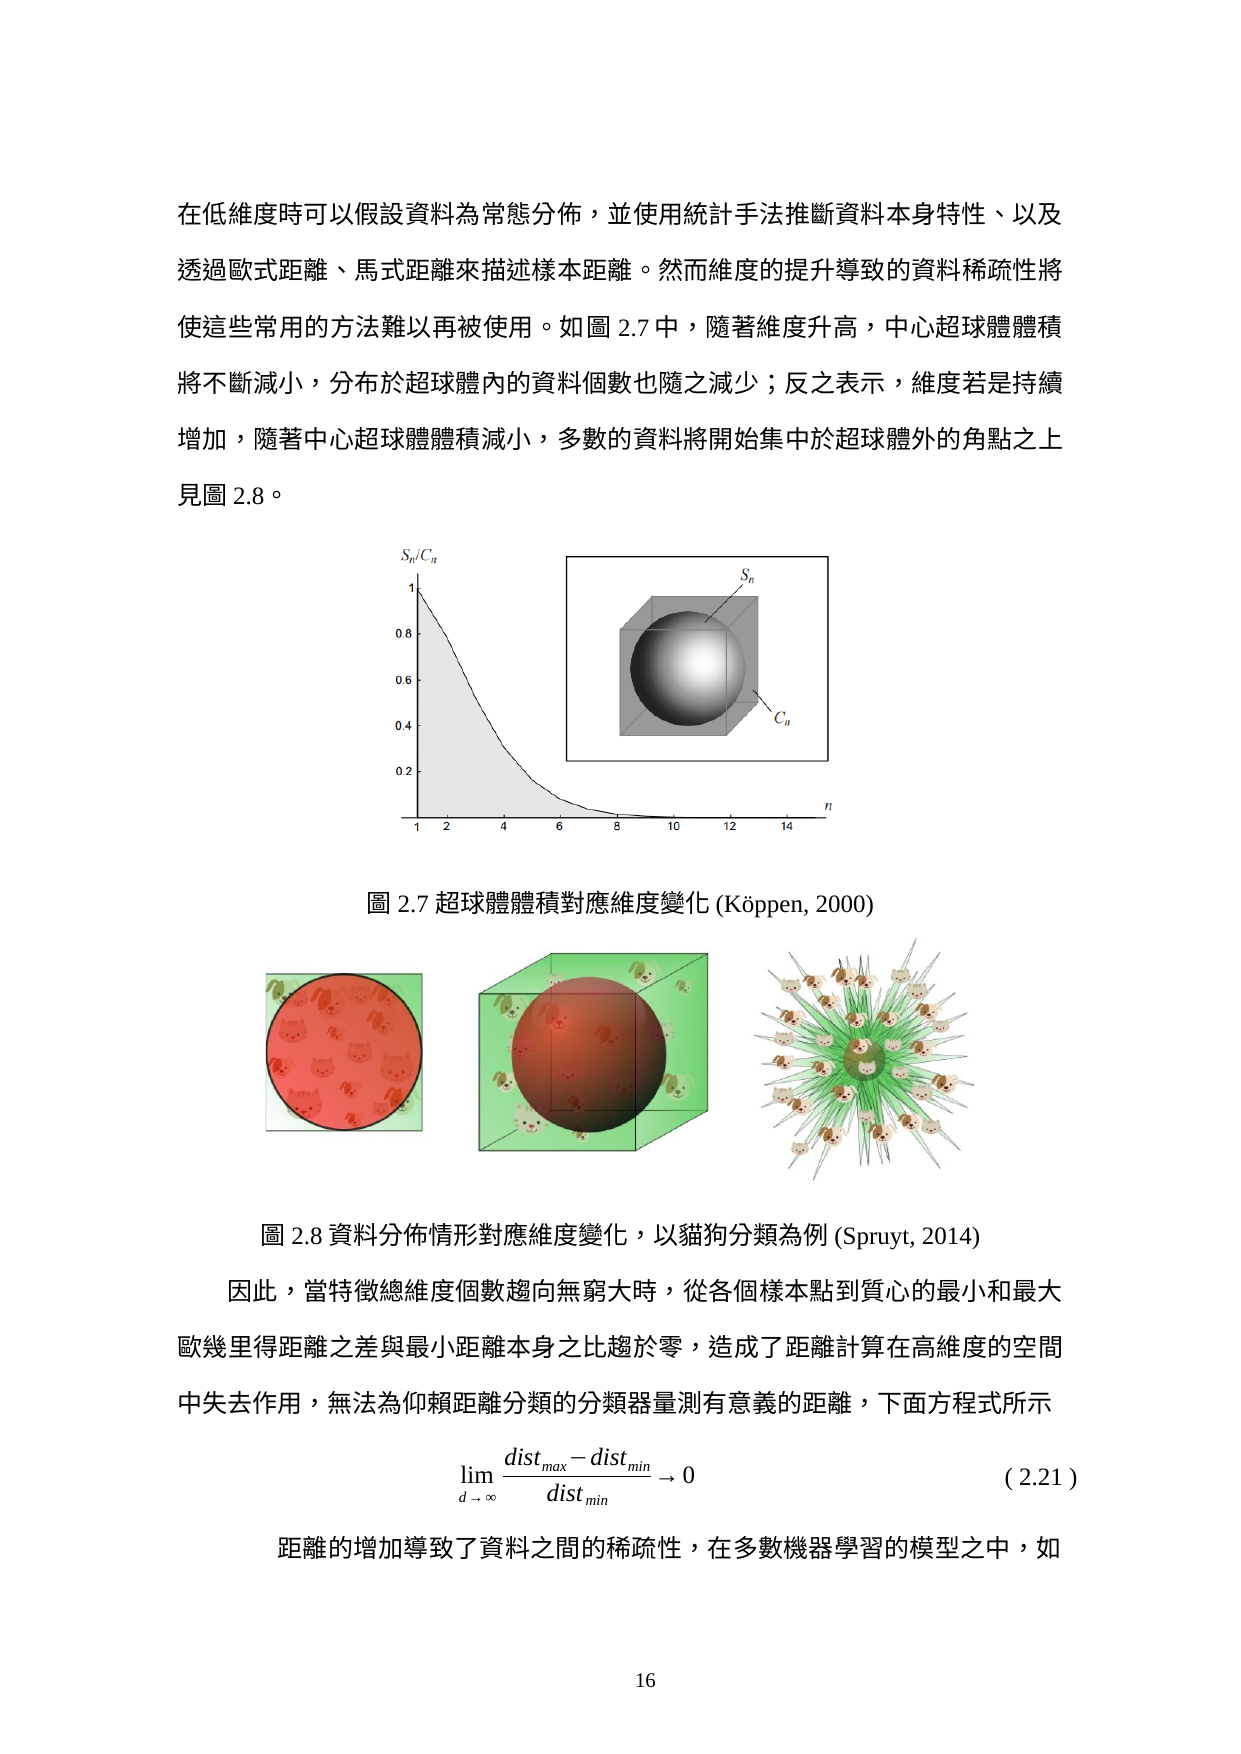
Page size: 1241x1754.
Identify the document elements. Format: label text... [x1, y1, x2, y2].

text 因此，當特徵總維度個數趨向無窮大時，從各個樣本點到質心的最小和最大歐幾里得距離之差與最小距離本身之比趨於零，造成了距離計算在高維度的空間中失去作用，無法為仰賴距離分類的分類器量測有意義的距離，如下方程式所示 [177, 1271, 1063, 1421]
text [177, 1528, 1063, 1566]
picture [383, 530, 857, 843]
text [177, 194, 1063, 513]
picture [265, 938, 975, 1181]
text ( 2.21 ) [177, 1439, 1063, 1514]
